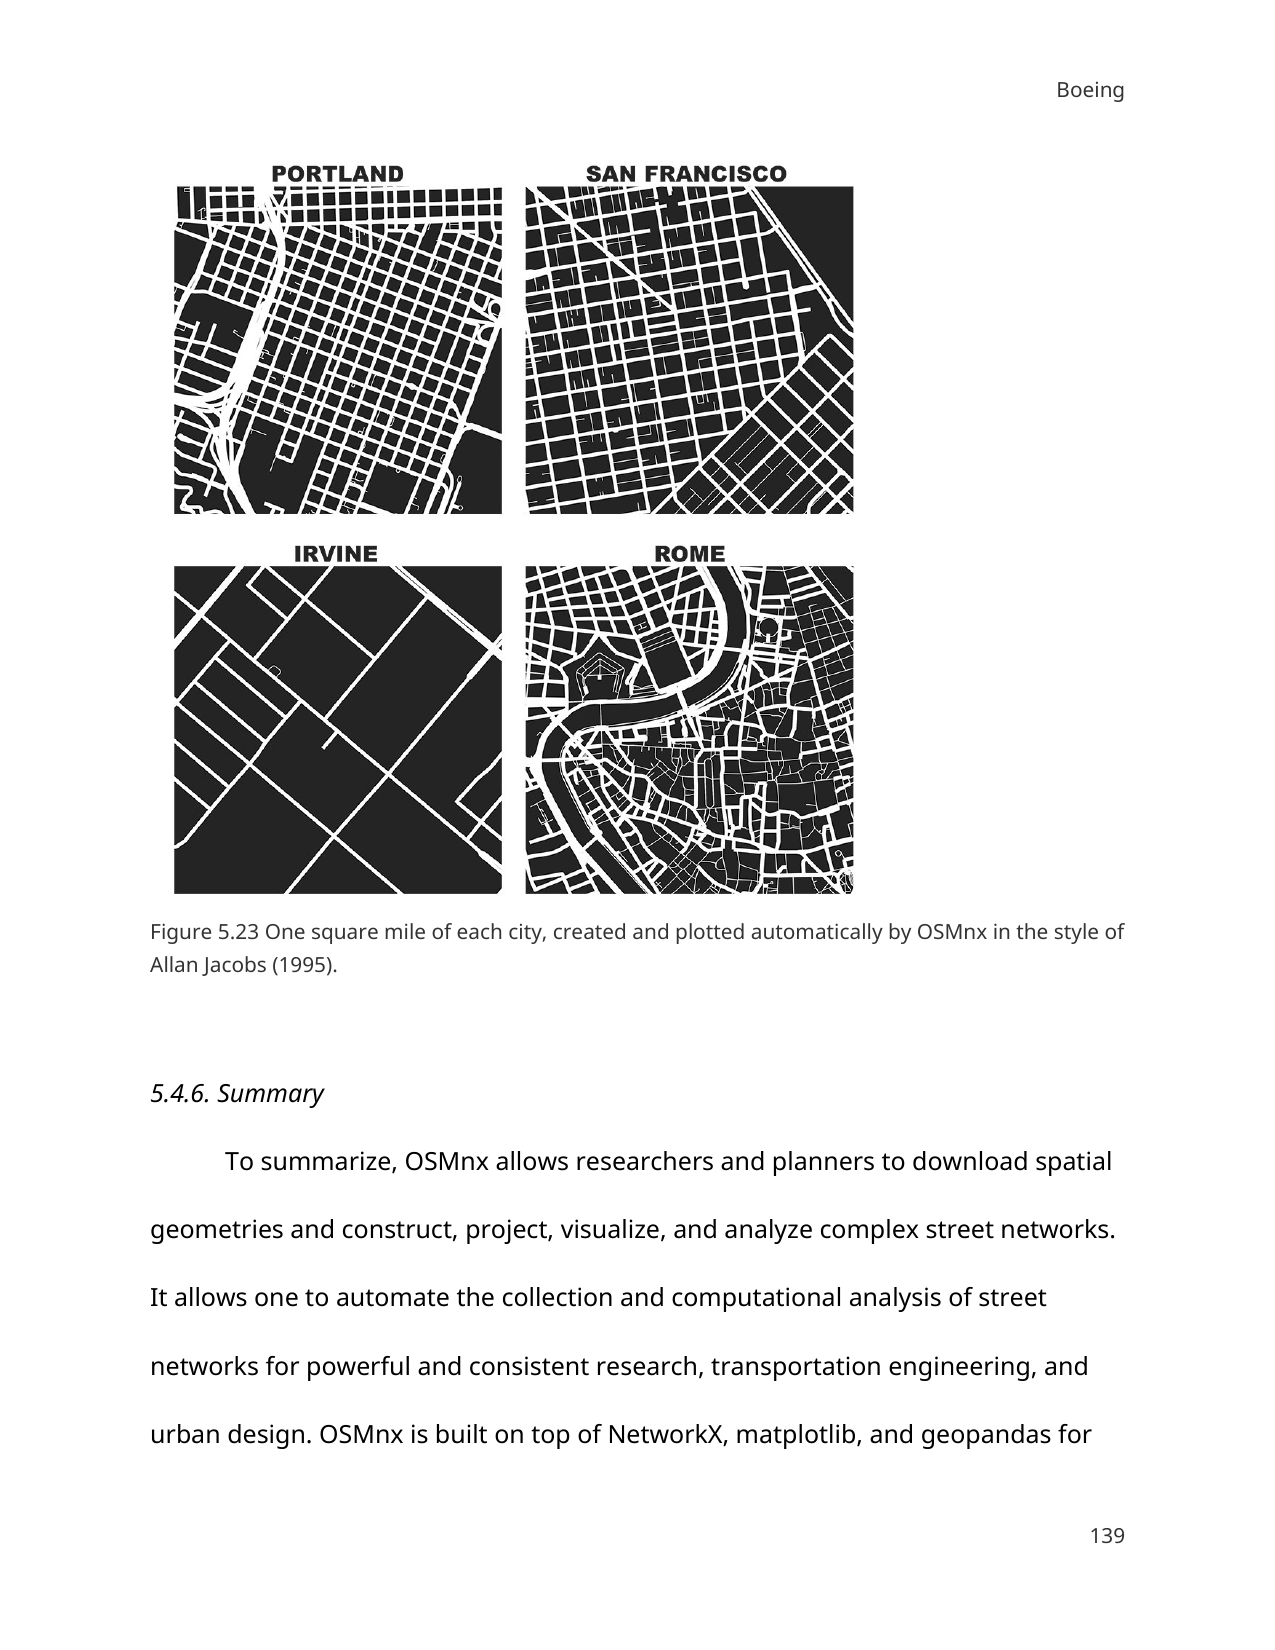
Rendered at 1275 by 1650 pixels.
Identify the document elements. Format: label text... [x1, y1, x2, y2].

subtitle Summary [150, 1076, 1125, 1110]
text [150, 1144, 1125, 1450]
picture [150, 149, 877, 918]
